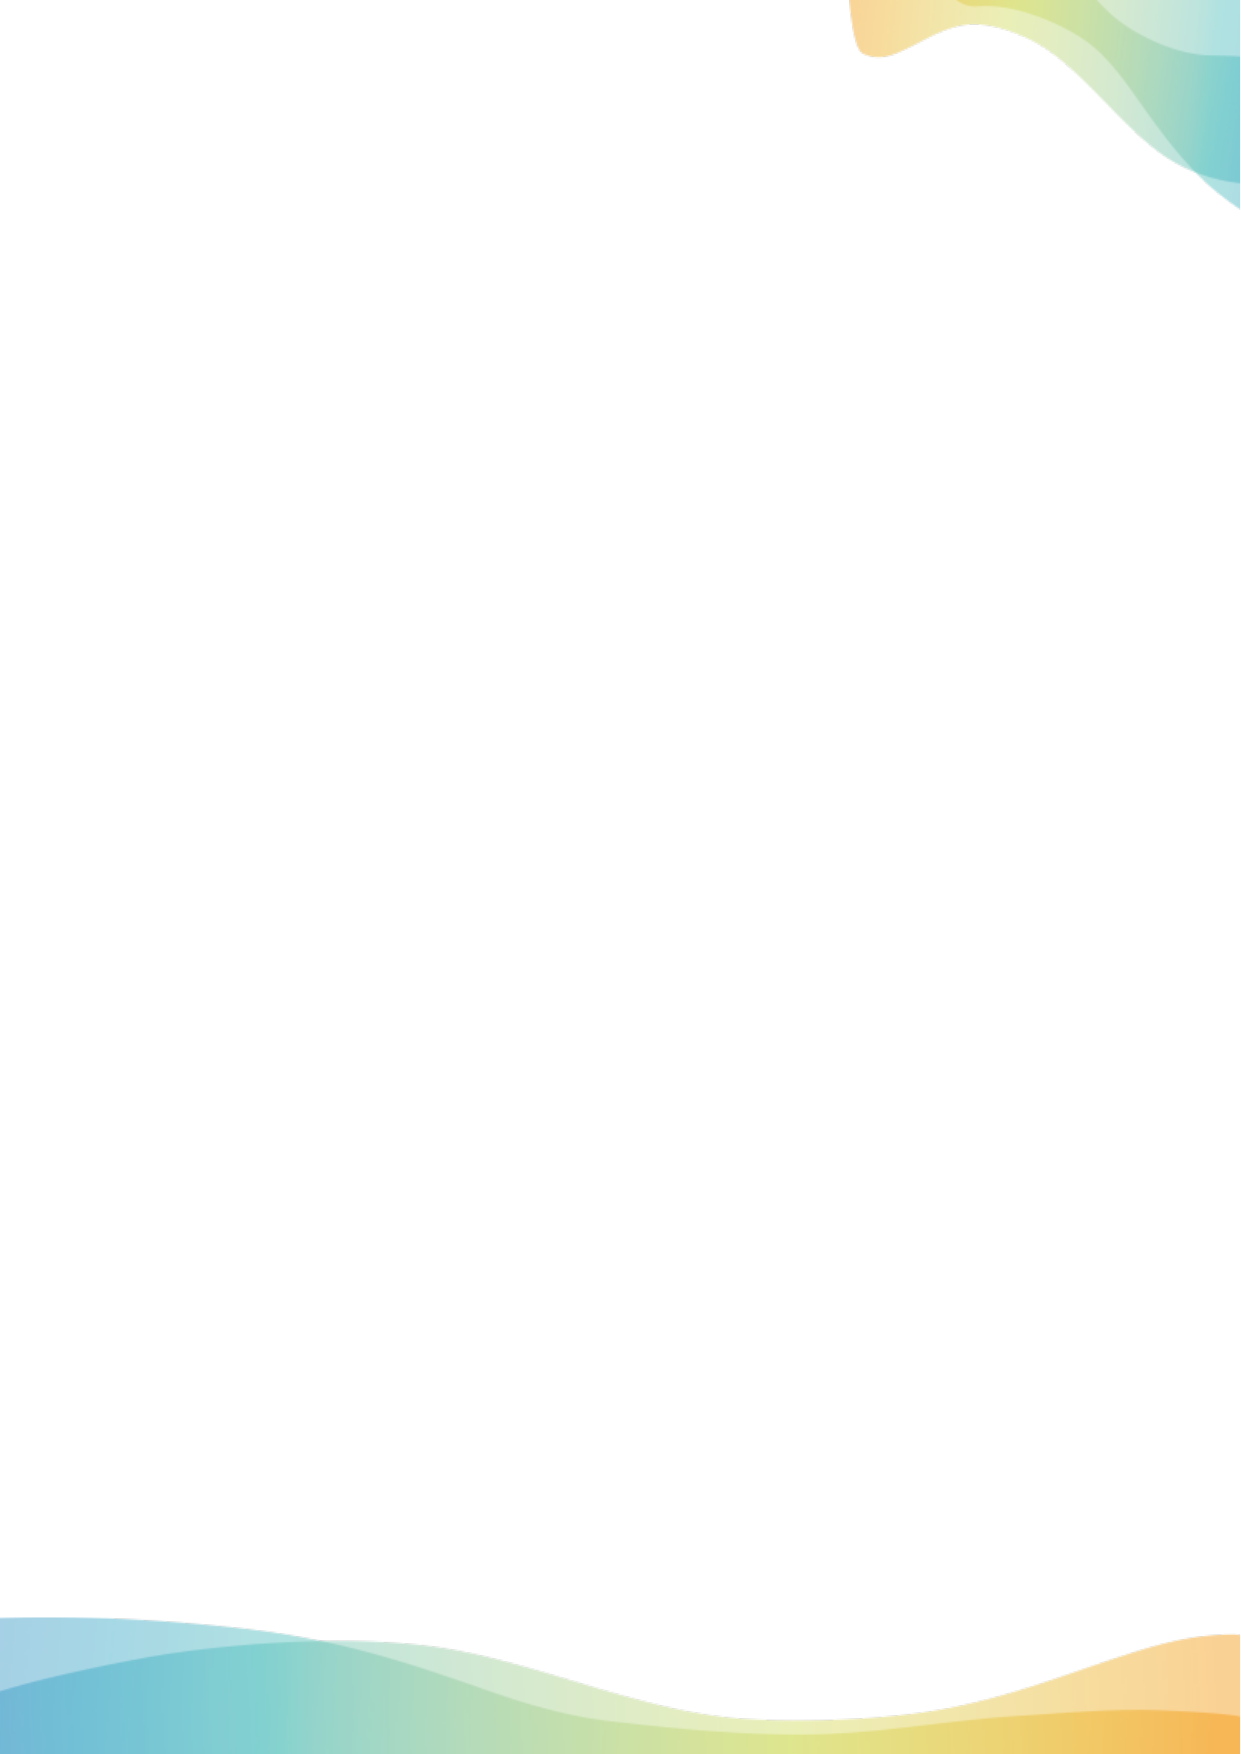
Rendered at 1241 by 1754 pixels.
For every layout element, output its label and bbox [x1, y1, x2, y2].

picture [325, 0, 1241, 213]
picture [0, 1613, 1241, 1754]
